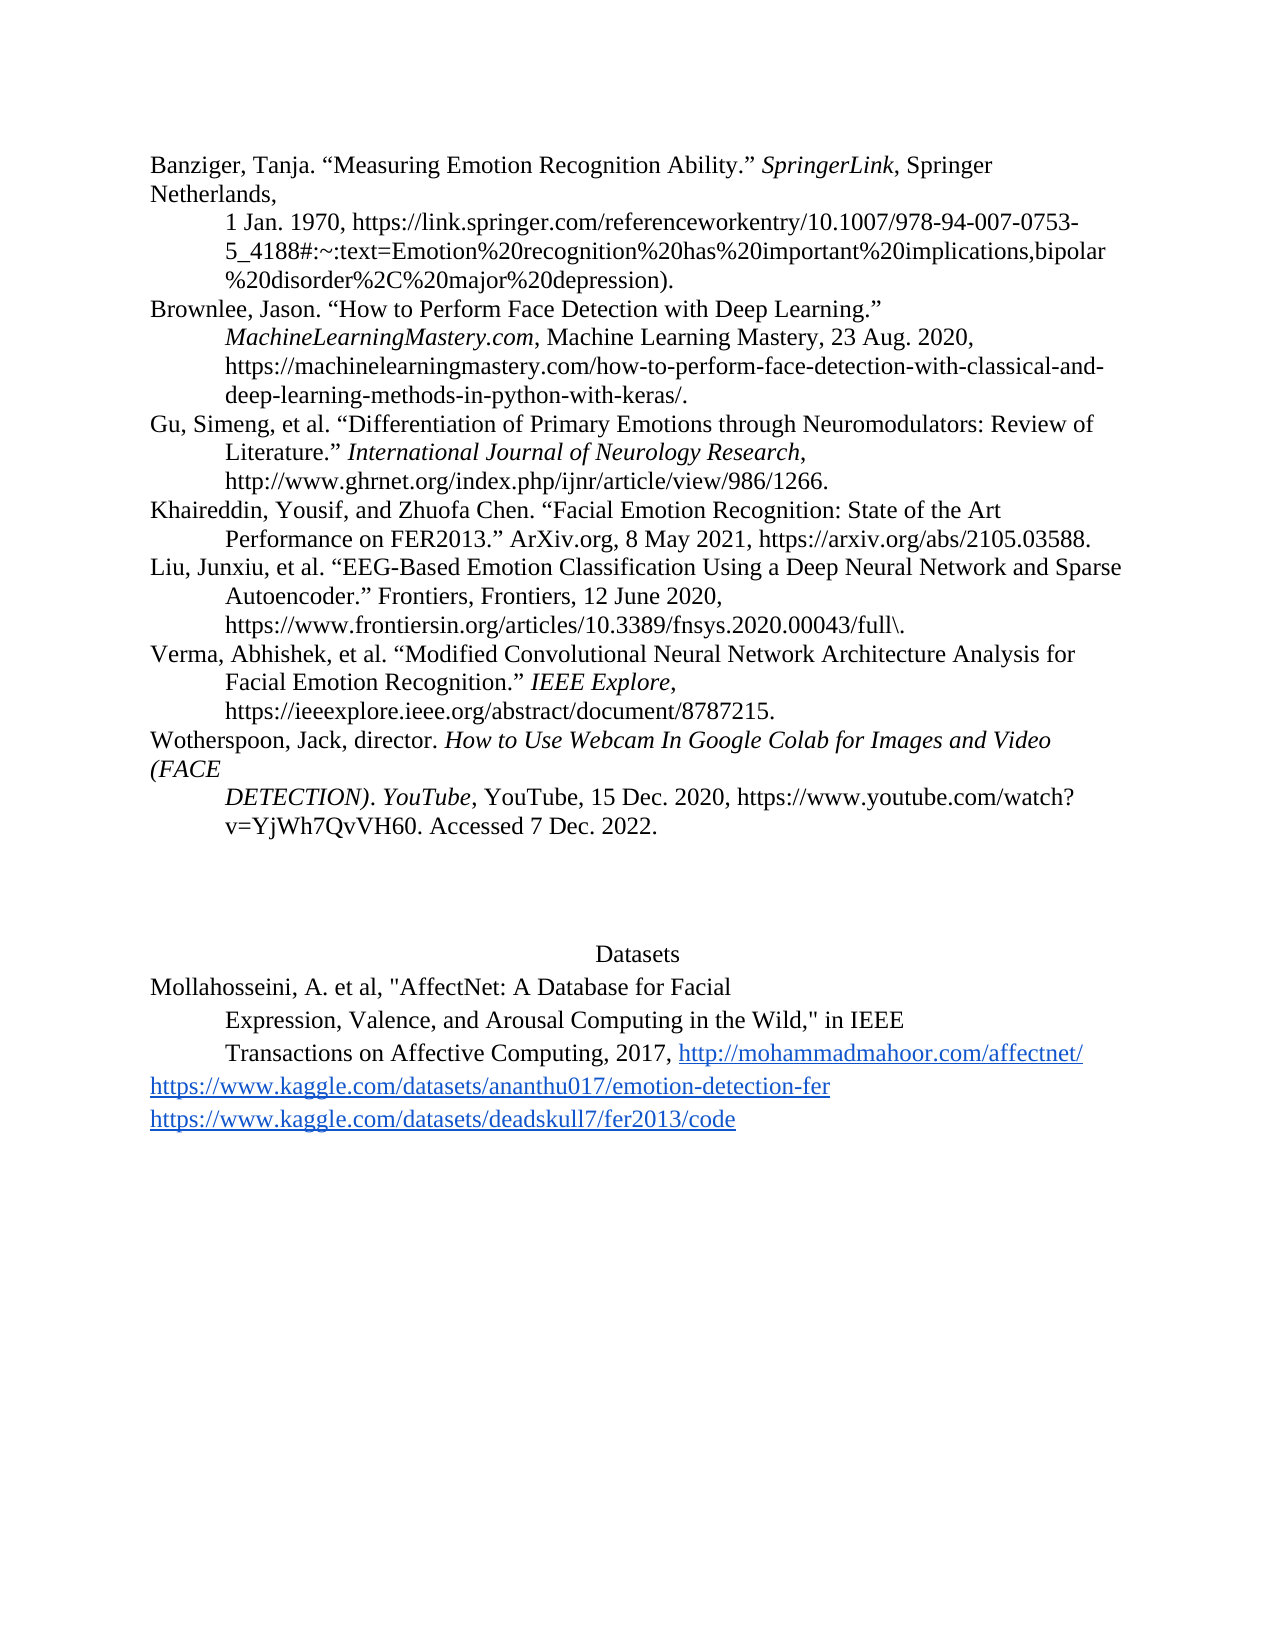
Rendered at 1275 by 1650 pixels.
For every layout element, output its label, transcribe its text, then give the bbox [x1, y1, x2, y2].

text http://www.ghrnet.org/index.php/ijnr/article/view/986/1266. [225, 466, 1125, 495]
text MachineLearningMastery.com, Machine Learning Mastery, 23 Aug. 2020, https://machinelearningmastery.com/how-to-perform-face-detection-with-classical-and-deep-learning-methods-in-python-with-keras/. [225, 322, 1125, 409]
text Transactions on Affective Computing, 2017, http://mohammadmahoor.com/affectnet/ [150, 1038, 1125, 1067]
text https://www.kaggle.com/datasets/deadskull7/fer2013/code [150, 1104, 1125, 1133]
text Performance on FER2013.” ArXiv.org, 8 May 2021, https://arxiv.org/abs/2105.03588. [150, 524, 1125, 552]
text Gu, Simeng, et al. “Differentiation of Primary Emotions through Neuromodulators: Review of [150, 409, 1125, 437]
text Wotherspoon, Jack, director. How to Use Webcam In Google Colab for Images and Video (FACE [150, 725, 1125, 782]
text DETECTION). YouTube, YouTube, 15 Dec. 2020, https://www.youtube.com/watch?v=YjWh7QvVH60. Accessed 7 Dec. 2022. [225, 782, 1125, 840]
text Khaireddin, Yousif, and Zhuofa Chen. “Facial Emotion Recognition: State of the Art [150, 495, 1125, 524]
text 1 Jan. 1970, https://link.springer.com/referenceworkentry/10.1007/978-94-007-0753-5_4188#:~:text=Emotion%20recognition%20has%20important%20implications,bipolar%20disorder%2C%20major%20depression). [225, 207, 1125, 294]
text Verma, Abhishek, et al. “Modified Convolutional Neural Network Architecture Analysis for [150, 639, 1125, 667]
text https://ieeexplore.ieee.org/abstract/document/8787215. [150, 696, 1125, 725]
text Autoencoder.” Frontiers, Frontiers, 12 June 2020, [225, 581, 1125, 610]
text Expression, Valence, and Arousal Computing in the Wild," in IEEE [150, 1005, 1125, 1034]
text Banziger, Tanja. “Measuring Emotion Recognition Ability.” SpringerLink, Springer Netherlands, [150, 150, 1125, 207]
text Brownlee, Jason. “How to Perform Face Detection with Deep Learning.” [150, 294, 1125, 322]
text Datasets [150, 939, 1125, 968]
text Mollahosseini, A. et al, "AffectNet: A Database for Facial [150, 972, 1125, 1001]
text Facial Emotion Recognition.” IEEE Explore, [150, 667, 1125, 696]
text Liu, Junxiu, et al. “EEG-Based Emotion Classification Using a Deep Neural Network and Sparse [150, 552, 1125, 581]
text Literature.” International Journal of Neurology Research, [150, 437, 1125, 466]
text https://www.frontiersin.org/articles/10.3389/fnsys.2020.00043/full\. [225, 610, 1125, 639]
text https://www.kaggle.com/datasets/ananthu017/emotion-detection-fer [150, 1071, 1125, 1100]
